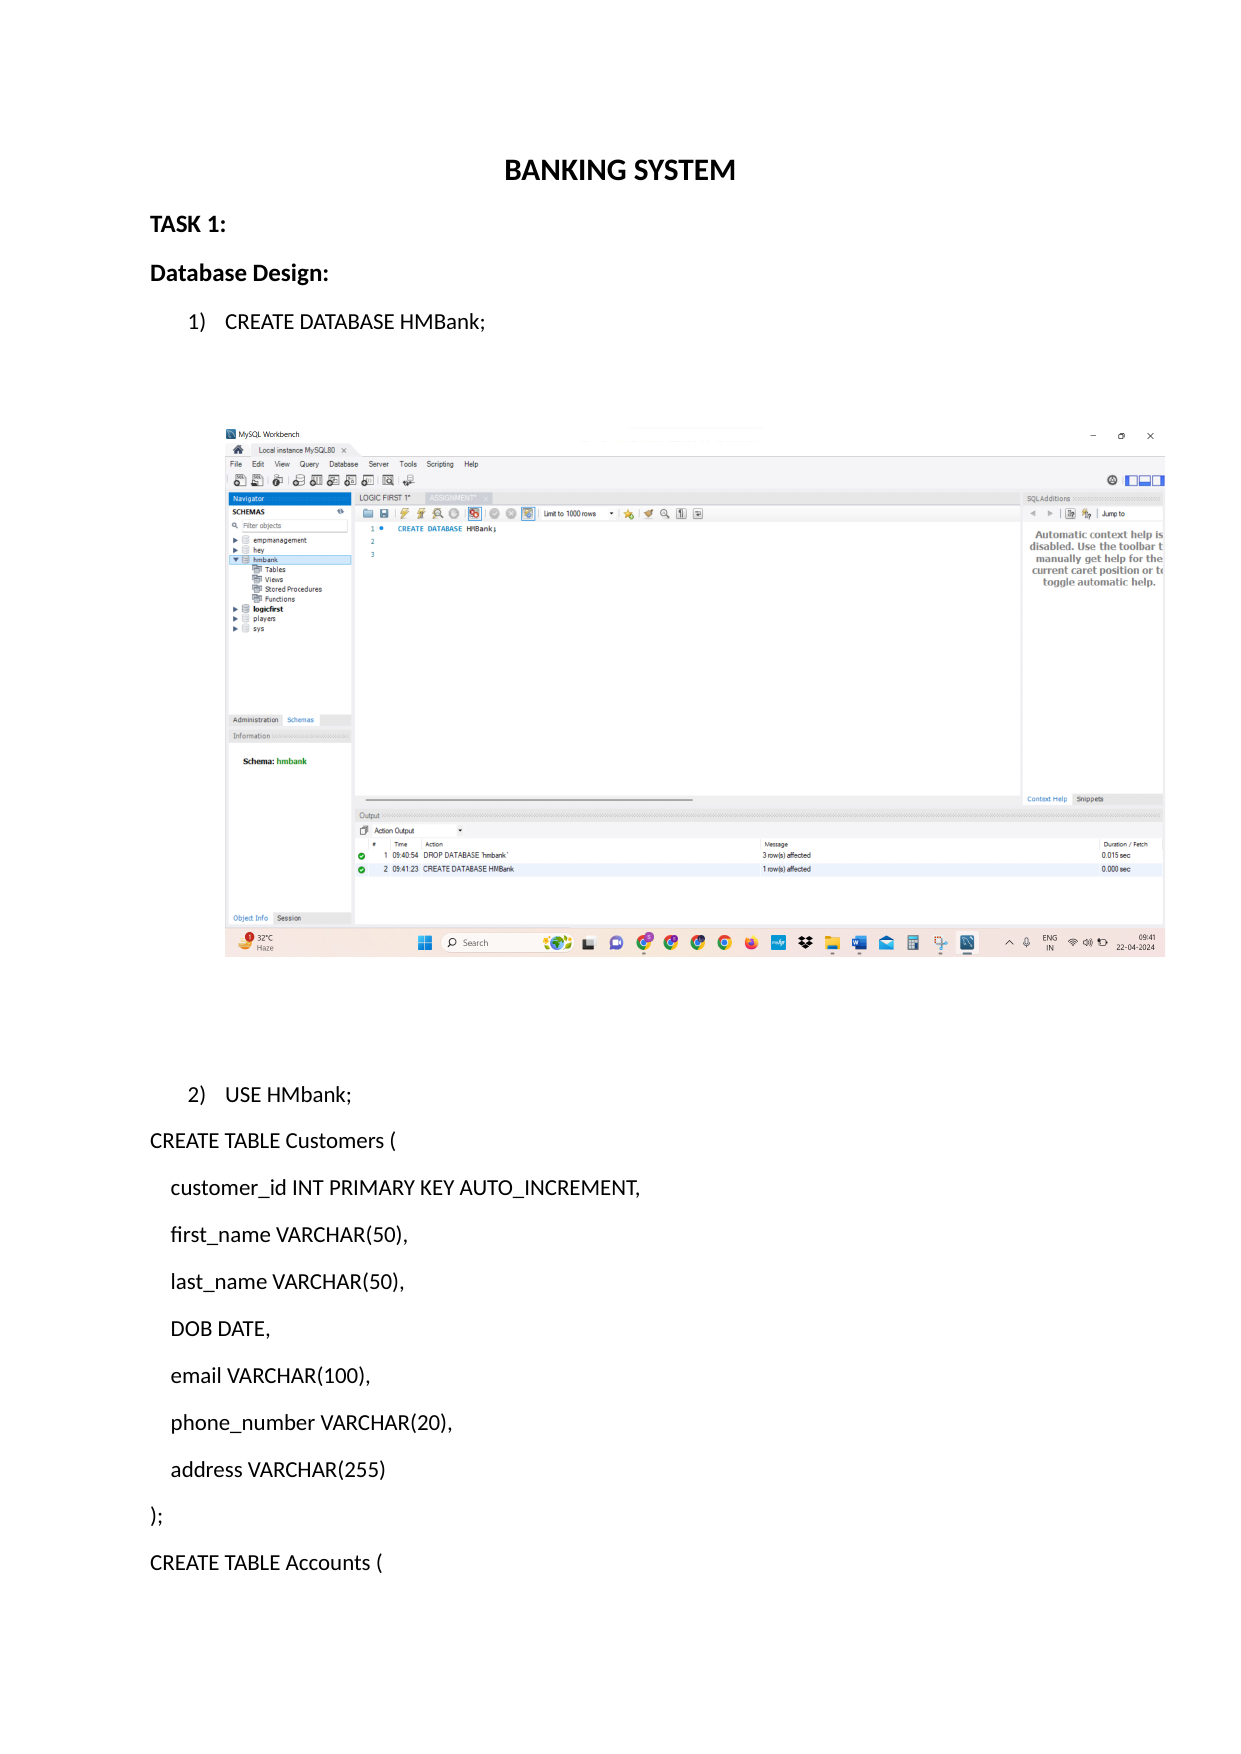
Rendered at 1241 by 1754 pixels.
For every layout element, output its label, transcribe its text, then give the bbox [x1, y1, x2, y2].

text ); [150, 1502, 1090, 1529]
text email VARCHAR(100), [150, 1361, 1090, 1389]
text phone_number VARCHAR(20), [150, 1408, 1090, 1436]
list CREATE DATABASE HMBank; [187, 307, 1090, 335]
text Database Design: [150, 257, 1090, 288]
text TASK 1: [150, 208, 1090, 238]
text customer_id INT PRIMARY KEY AUTO_INCREMENT, [150, 1173, 1090, 1201]
text first_name VARCHAR(50), [150, 1220, 1090, 1248]
text last_name VARCHAR(50), [150, 1267, 1090, 1295]
text DOB DATE, [150, 1314, 1090, 1342]
text CREATE TABLE Accounts ( [150, 1548, 1090, 1576]
list USE HMbank; [187, 1080, 1090, 1108]
picture [225, 427, 1166, 957]
text CREATE TABLE Customers ( [150, 1127, 1090, 1154]
text BANKING SYSTEM [150, 150, 1090, 188]
text address VARCHAR(255) [150, 1455, 1090, 1483]
